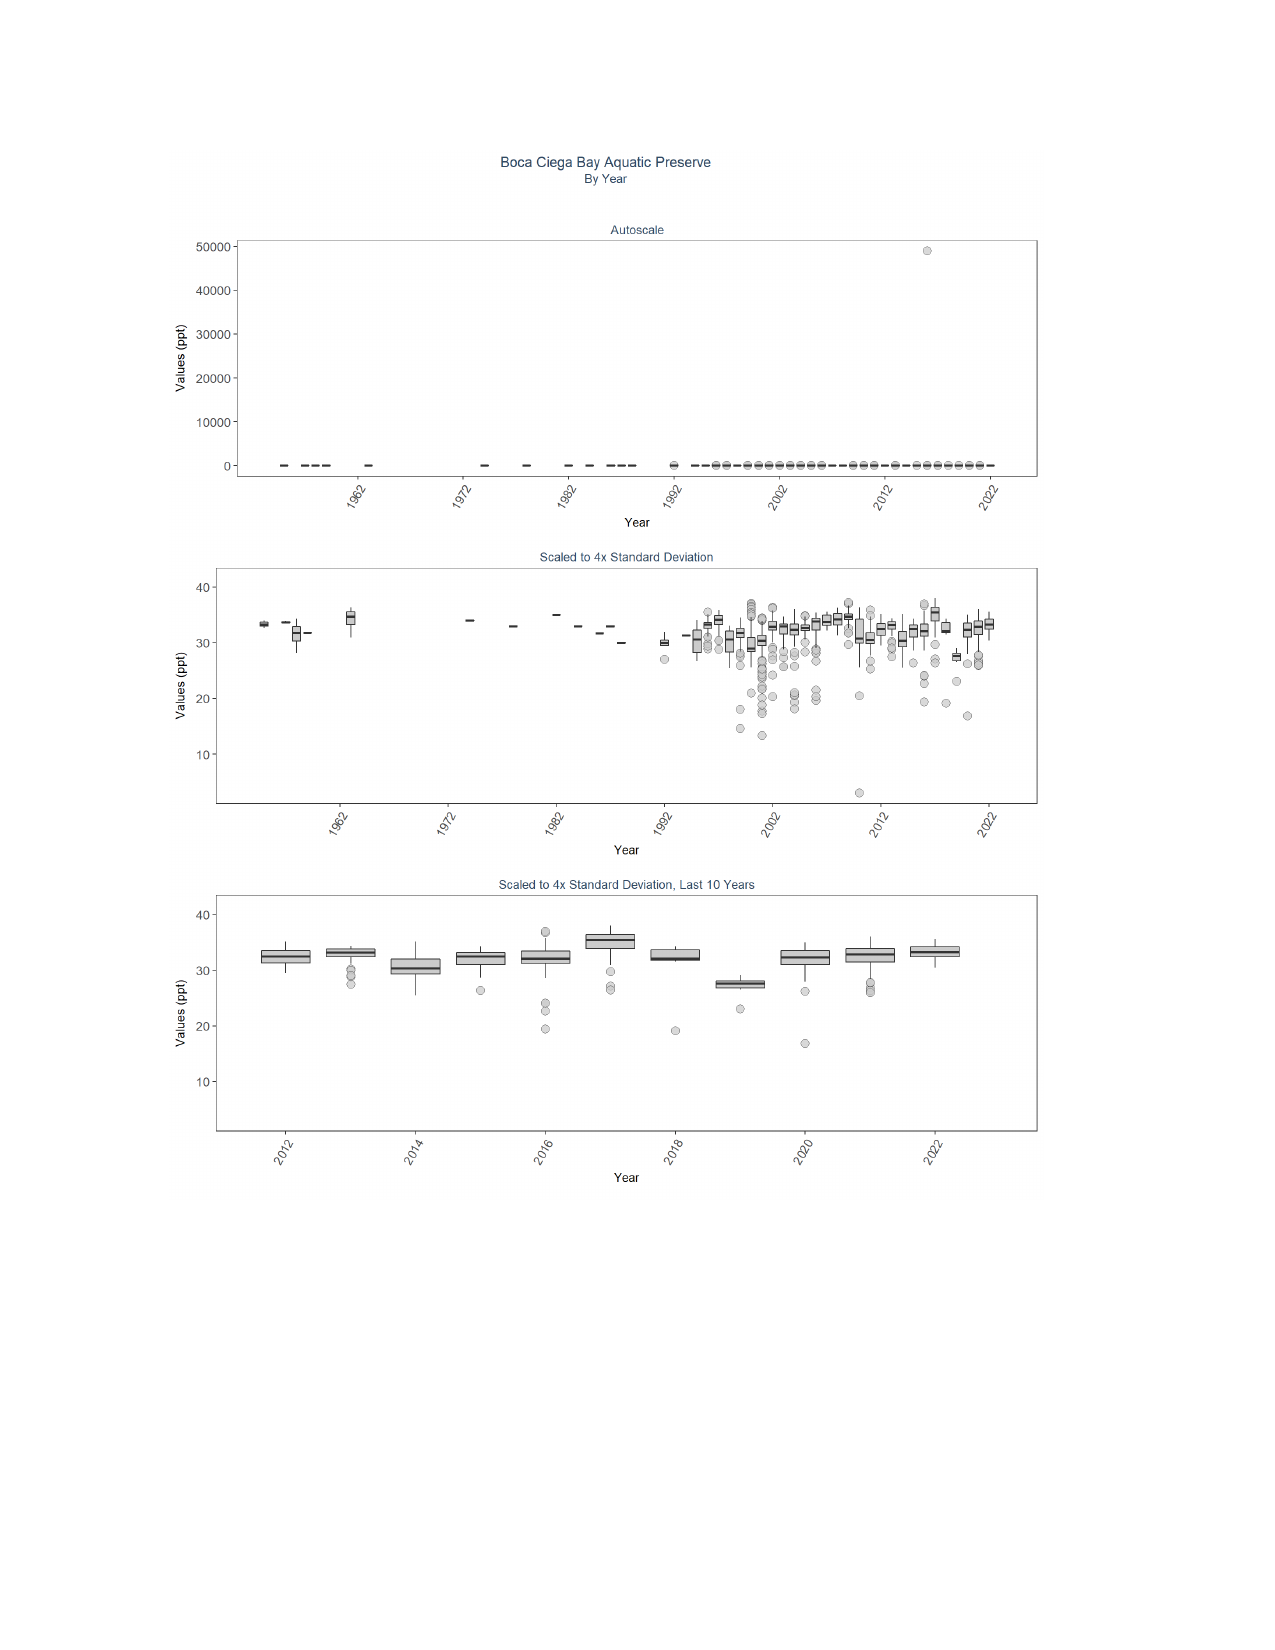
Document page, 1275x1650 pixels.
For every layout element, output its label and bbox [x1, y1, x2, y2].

picture [168, 150, 1044, 1200]
